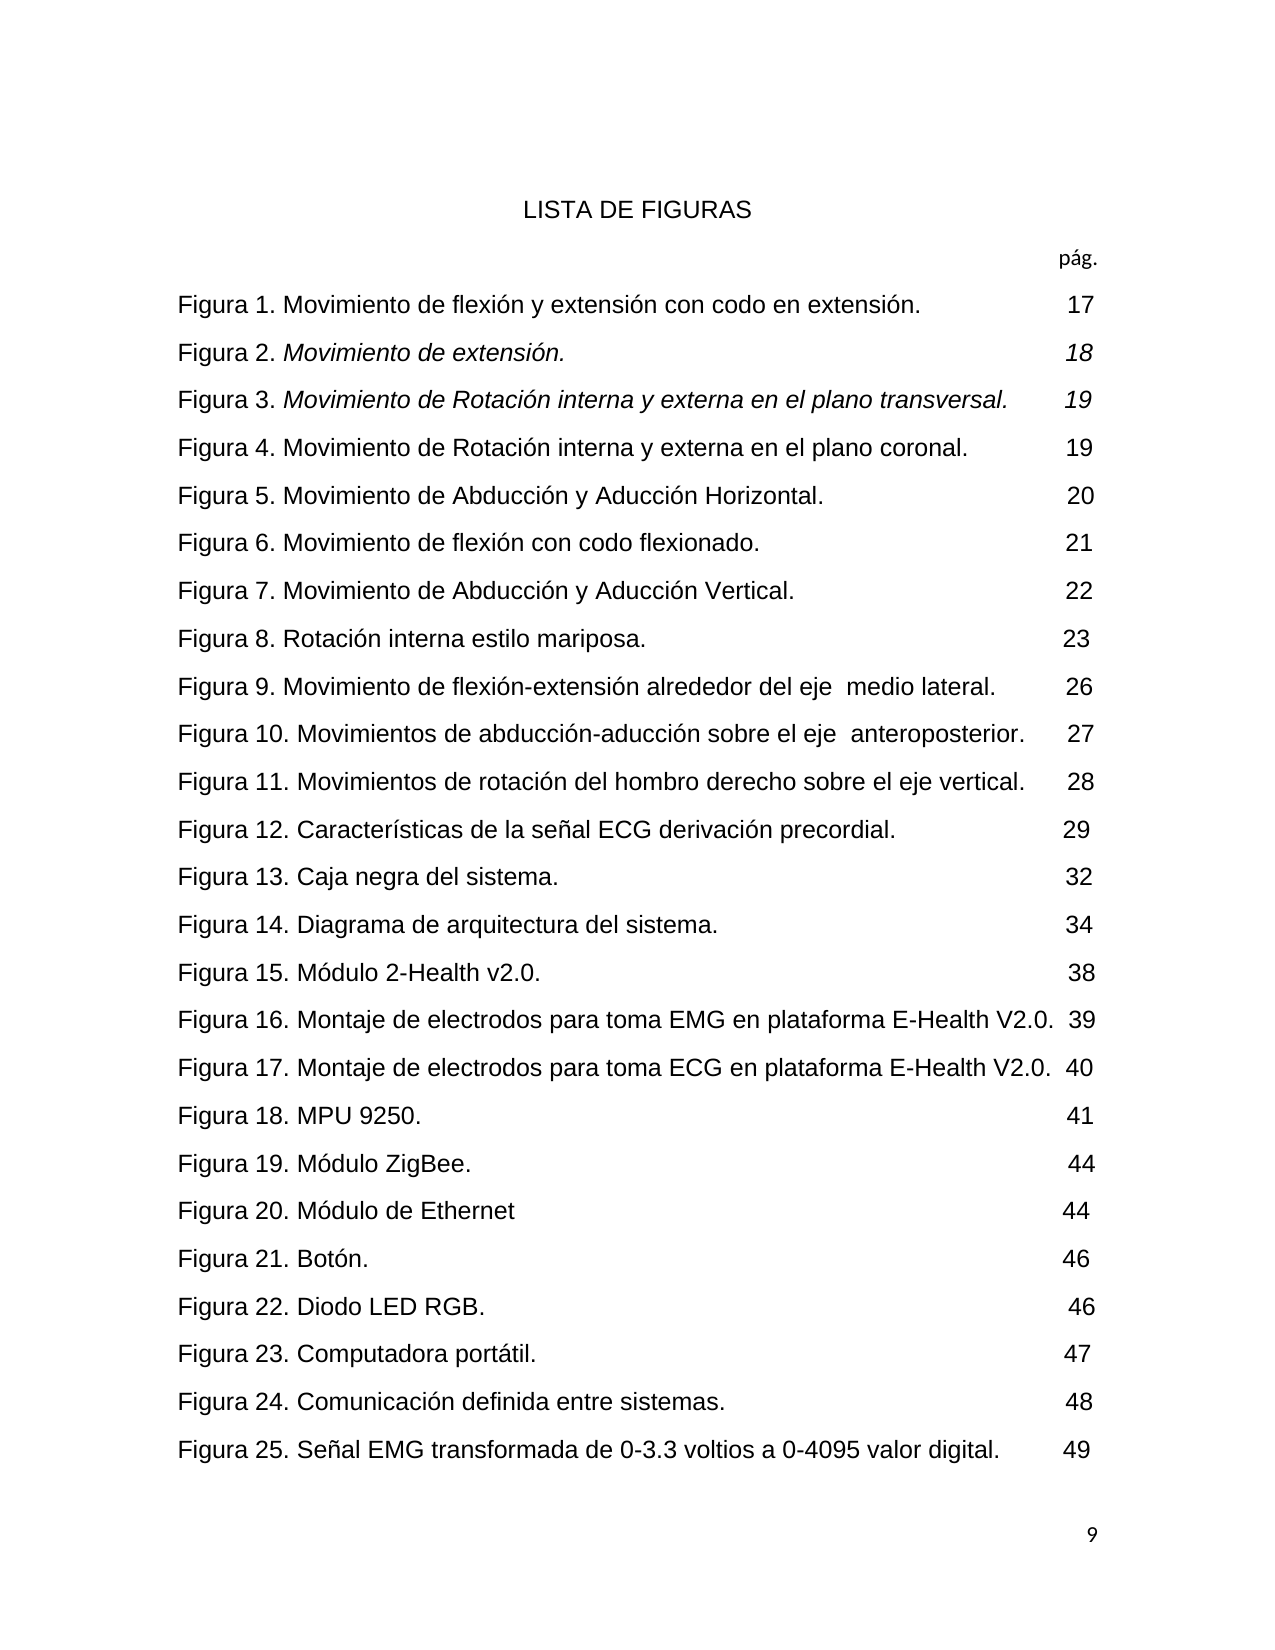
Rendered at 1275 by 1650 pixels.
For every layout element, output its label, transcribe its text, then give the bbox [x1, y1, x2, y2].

text Figura 12. Características de la señal ECG derivación precordial. 29 [177, 815, 1098, 843]
text Figura 18. MPU 9250. 41 [177, 1101, 1098, 1130]
text Figura 21. Botón. 46 [177, 1244, 1098, 1273]
text Figura 16. Montaje de electrodos para toma EMG en plataforma E-Health V2.0. 39 [177, 1006, 1098, 1034]
text Figura 13. Caja negra del sistema. 32 [177, 862, 1098, 891]
text Figura 3. Movimiento de Rotación interna y externa en el plano transversal. 19 [177, 385, 1098, 414]
text pág. [177, 243, 1098, 271]
text Figura 22. Diodo LED RGB. 46 [177, 1292, 1098, 1321]
text Figura 2. Movimiento de extensión. 18 [177, 338, 1098, 366]
text Figura 7. Movimiento de Abducción y Aducción Vertical. 22 [177, 576, 1098, 605]
text Figura 8. Rotación interna estilo mariposa. 23 [177, 624, 1098, 653]
text Figura 10. Movimientos de abducción-aducción sobre el eje anteroposterior. 27 [177, 719, 1098, 748]
text Figura 23. Computadora portátil. 47 [177, 1339, 1098, 1368]
text Figura 20. Módulo de Ethernet 44 [177, 1196, 1098, 1225]
text Figura 4. Movimiento de Rotación interna y externa en el plano coronal. 19 [177, 433, 1098, 462]
text Figura 11. Movimientos de rotación del hombro derecho sobre el eje vertical. 28 [177, 767, 1098, 796]
text Figura 25. Señal EMG transformada de 0-3.3 voltios a 0-4095 valor digital. 49 [177, 1435, 1098, 1464]
text Figura 5. Movimiento de Abducción y Aducción Horizontal. 20 [177, 481, 1098, 509]
text Figura 9. Movimiento de flexión-extensión alrededor del eje medio lateral. 26 [177, 672, 1098, 700]
text LISTA DE FIGURAS [177, 195, 1098, 224]
text Figura 6. Movimiento de flexión con codo flexionado. 21 [177, 528, 1098, 557]
text Figura 24. Comunicación definida entre sistemas. 48 [177, 1387, 1098, 1416]
text Figura 14. Diagrama de arquitectura del sistema. 34 [177, 910, 1098, 939]
text Figura 17. Montaje de electrodos para toma ECG en plataforma E-Health V2.0. 40 [177, 1053, 1098, 1082]
text Figura 1. Movimiento de flexión y extensión con codo en extensión. 17 [177, 290, 1098, 319]
text Figura 15. Módulo 2-Health v2.0. 38 [177, 958, 1098, 987]
text Figura 19. Módulo ZigBee. 44 [177, 1149, 1098, 1177]
